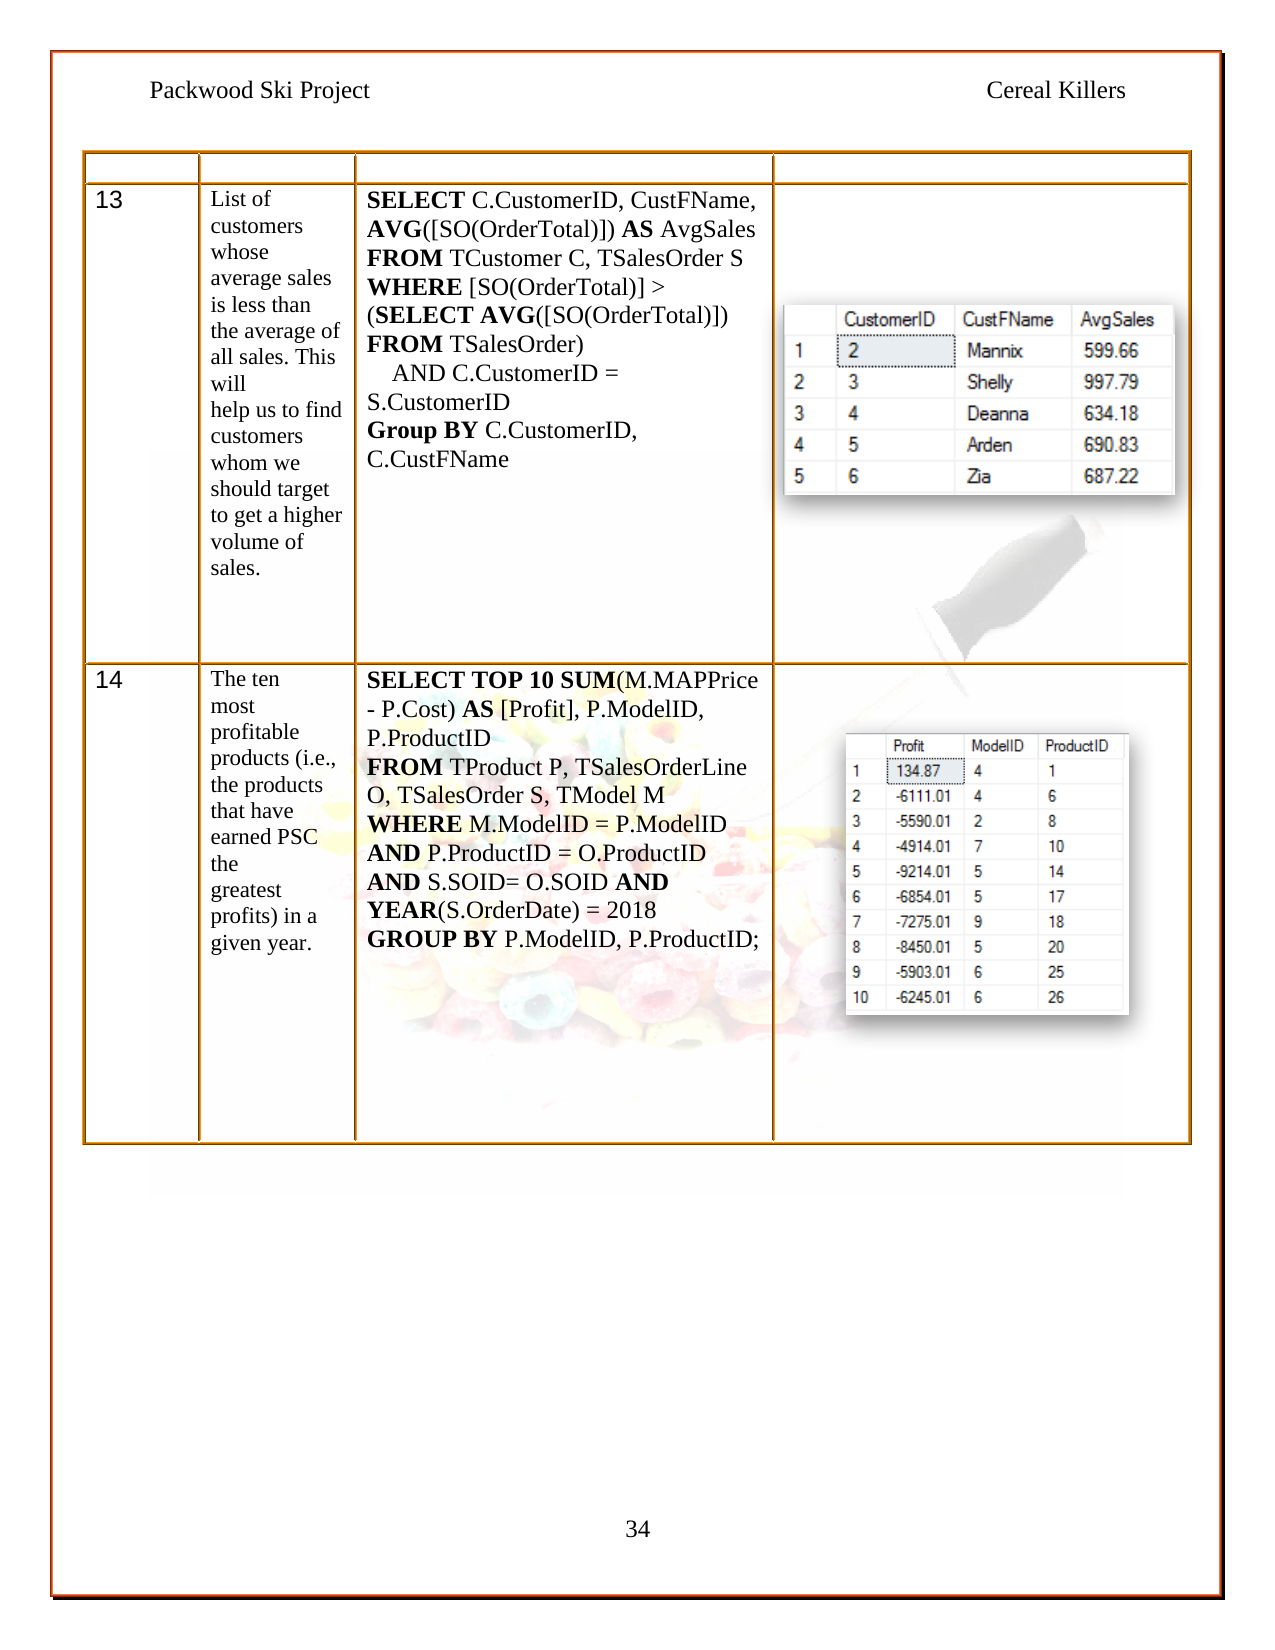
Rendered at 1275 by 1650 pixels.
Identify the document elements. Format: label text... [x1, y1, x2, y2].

table_cell [775, 513, 1188, 662]
table_cell 13 [86, 185, 198, 662]
table_cell SELECT TOP 10 SUM(M.MAPPrice - P.Cost) AS [Profit], P.ModelID, P.ProductID FROM TProduct P, TSalesOrderLine O, TSalesOrder S, TModel M WHERE M.ModelID = P.ModelID AND P.ProductID = O.ProductID AND S.SOID= O.SOID AND YEAR(S.OrderDate) = 2018 GROUP BY P.ModelID, P.ProductID; [355, 665, 773, 1142]
table_cell BOMID [841, 743, 1137, 1031]
table_cell [779, 313, 1184, 509]
table_cell 14 [86, 665, 199, 1142]
table_cell Date [833, 733, 1145, 1039]
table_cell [199, 153, 355, 182]
picture [783, 305, 1175, 495]
table_cell List of customers whose average sales is less than the average of all sales. This will help us to find customers whom we should target to get a higher volume of sales. [201, 185, 354, 662]
table_cell [774, 665, 1188, 1142]
table_cell The ten most profitable products (i.e., the products that have earned PSC the greatest profits) in a given year. [199, 665, 355, 1142]
picture [846, 733, 1129, 1015]
table_cell 12 [86, 153, 199, 182]
table_cell [775, 185, 1188, 304]
table_cell 1 [775, 300, 1188, 517]
table_cell [774, 154, 1188, 182]
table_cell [355, 153, 773, 182]
table_cell SELECT C.CustomerID, CustFName, AVG([SO(OrderTotal)]) AS AvgSales FROM TCustomer C, TSalesOrder S WHERE [SO(OrderTotal)] > (SELECT AVG([SO(OrderTotal)]) FROM TSalesOrder) AND C.CustomerID = S.CustomerID Group BY C.CustomerID, C.CustFName [357, 185, 772, 662]
